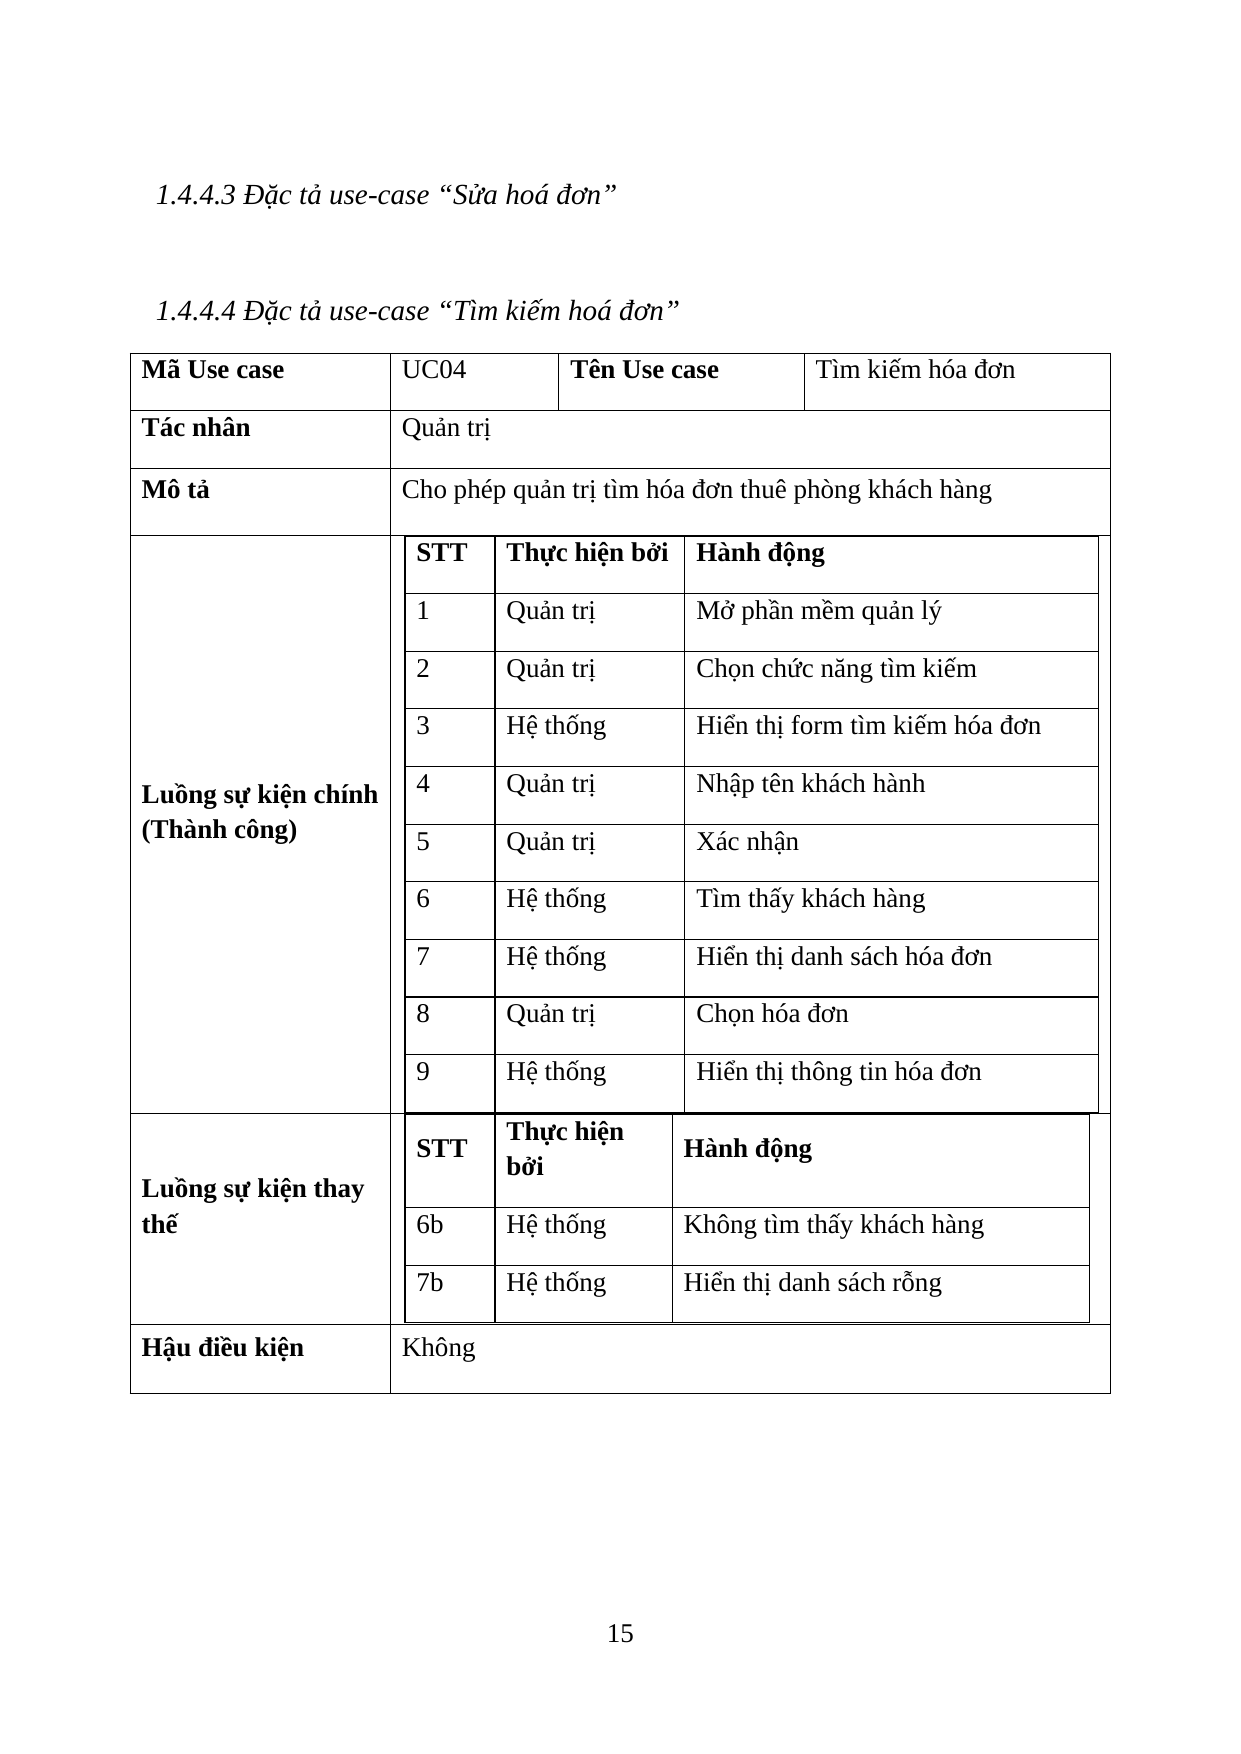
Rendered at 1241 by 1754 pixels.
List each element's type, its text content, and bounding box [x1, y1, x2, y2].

table_cell [496, 709, 684, 766]
table_cell [391, 1114, 404, 1323]
table_header Tên Use case [559, 354, 804, 410]
table_cell [496, 767, 684, 824]
table_cell [673, 1115, 1089, 1207]
table_cell [673, 1266, 1089, 1322]
table_cell Hậu điều kiện [131, 1325, 390, 1393]
table_cell [685, 652, 1098, 708]
table_cell [496, 940, 684, 996]
table_cell [496, 594, 684, 651]
table_cell [496, 652, 684, 708]
table_cell [406, 1055, 494, 1112]
table_cell [496, 882, 684, 939]
table_cell [406, 1115, 494, 1207]
table_cell Không [391, 1325, 1110, 1393]
table_cell [685, 940, 1098, 996]
table_cell [685, 1055, 1098, 1112]
table_cell [685, 998, 1098, 1054]
table_cell [406, 537, 494, 593]
table_cell [406, 652, 494, 708]
table_cell [406, 882, 494, 939]
table_cell [496, 1266, 672, 1322]
table_cell [1090, 1114, 1110, 1323]
table_cell [406, 594, 494, 651]
table_cell Luồng sự kiện chính (Thành công) [131, 536, 390, 1113]
table_cell [406, 1266, 494, 1322]
table_header UC04 [391, 354, 558, 410]
table_cell [685, 825, 1098, 881]
table_header Mã Use case [131, 354, 390, 410]
table_cell Mô tả [131, 469, 390, 534]
text Đặc tả use-case “Sửa hoá đơn” [156, 177, 1119, 211]
table_cell [496, 998, 684, 1054]
table_cell [406, 1208, 494, 1265]
table_cell Cho phép quản trị tìm hóa đơn thuê phòng khách hàng [391, 469, 1110, 534]
table_cell [685, 537, 1098, 593]
table_cell [685, 594, 1098, 651]
table_cell [496, 1115, 672, 1207]
table_header Tìm kiếm hóa đơn [805, 354, 1110, 410]
table_cell Quản trị [391, 411, 1110, 468]
text Đặc tả use-case “Tìm kiếm hoá đơn” [156, 293, 1119, 327]
table_cell [496, 1208, 672, 1265]
table_cell [496, 537, 684, 593]
table_cell [406, 709, 494, 766]
table_cell [496, 825, 684, 881]
table_cell Tác nhân [131, 411, 390, 468]
table_cell [685, 767, 1098, 824]
table_cell Luồng sự kiện thay thế [131, 1114, 390, 1323]
table_cell [391, 536, 404, 1113]
table_cell [406, 998, 494, 1054]
table_cell [406, 825, 494, 881]
table_cell [685, 709, 1098, 766]
table_cell [685, 882, 1098, 939]
table_cell [673, 1208, 1089, 1265]
table_cell [406, 767, 494, 824]
table_cell [406, 940, 494, 996]
table_cell [1099, 536, 1110, 1113]
table_cell [496, 1055, 684, 1112]
